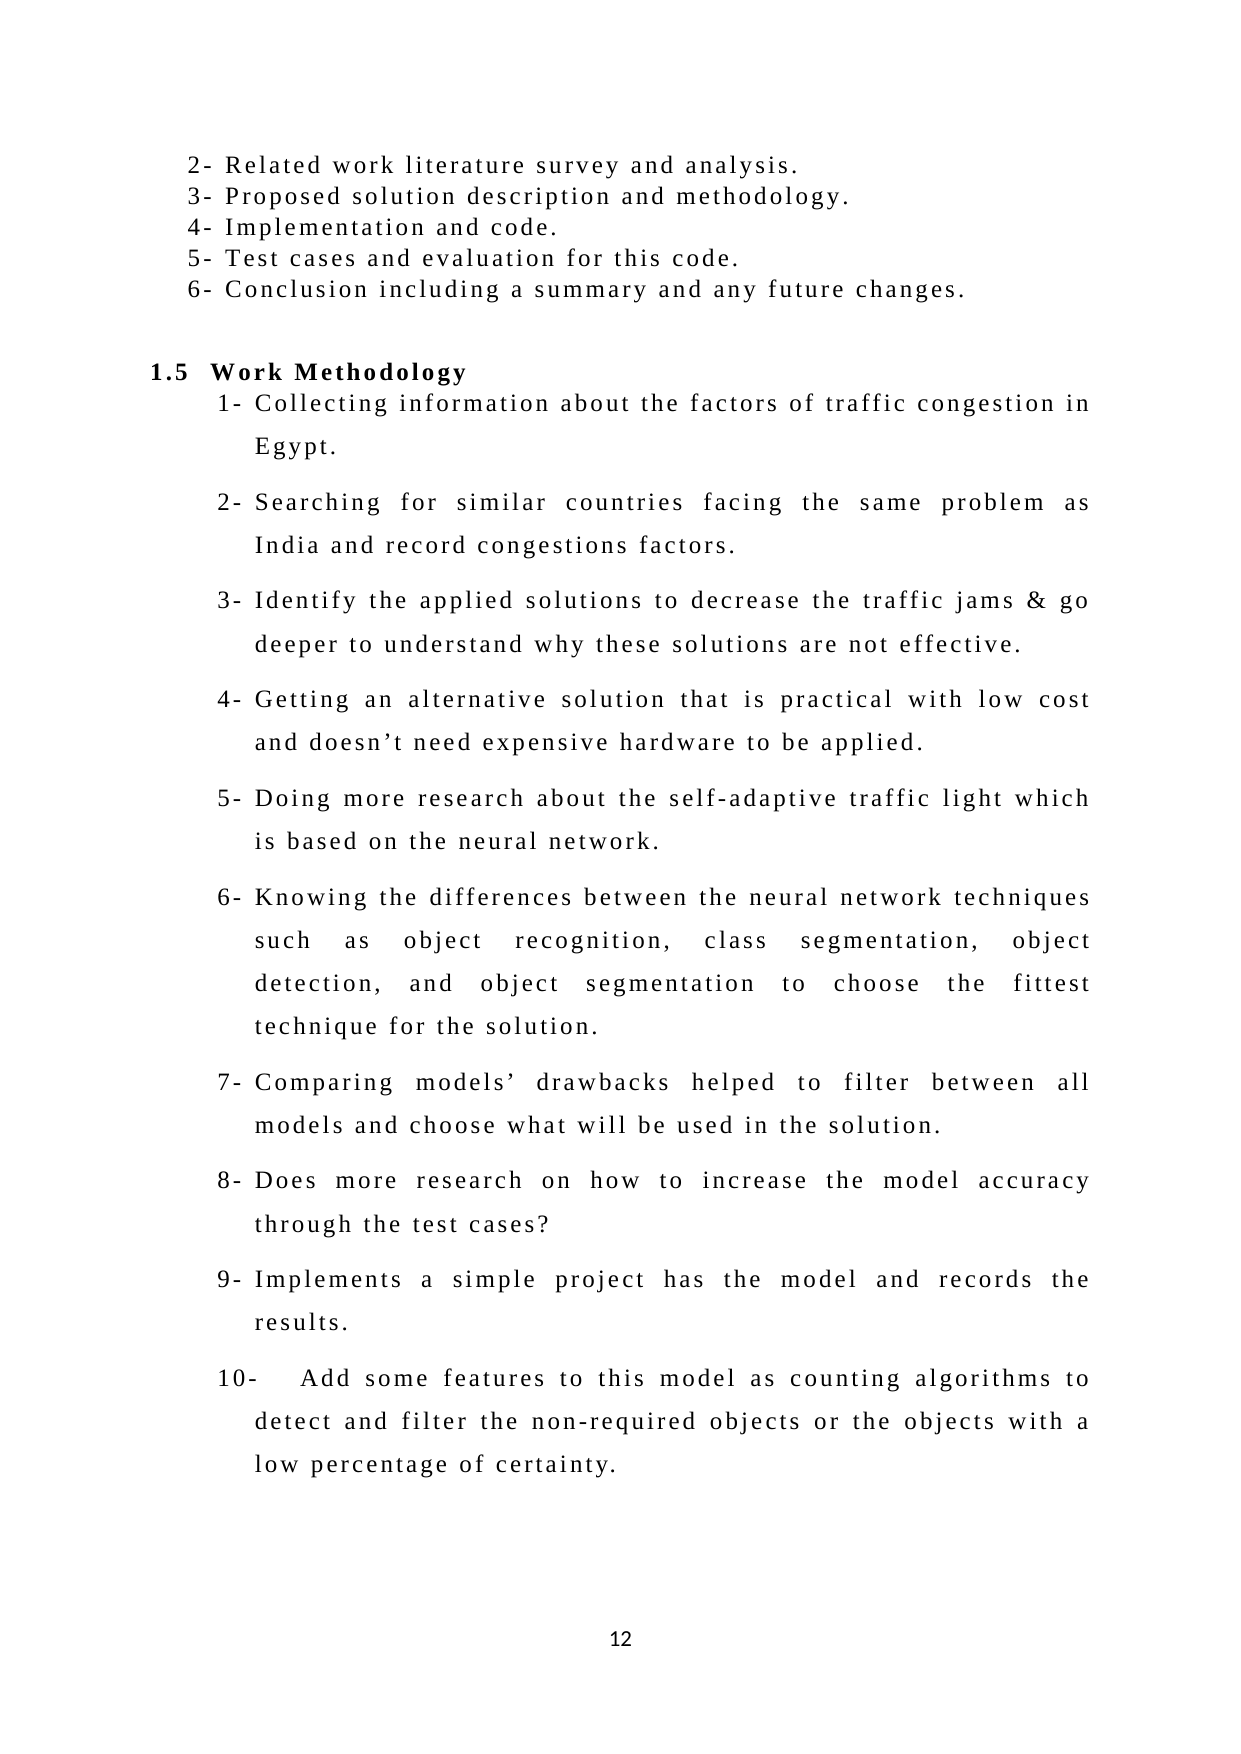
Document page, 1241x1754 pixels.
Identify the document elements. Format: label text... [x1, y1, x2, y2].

list Does more research on how to increase the model accuracy through the test cases? [217, 1166, 1090, 1237]
subtitle Work Methodology [150, 357, 1090, 386]
list Add some features to this model as counting algorithms to detect and filter the non-required objects or the objects with a low percentage of certainty. [217, 1363, 1090, 1478]
list Knowing the differences between the neural network techniques such as object recognition, class segmentation, object detection, and object segmentation to choose the fittest technique for the solution. [217, 882, 1090, 1040]
list Getting an alternative solution that is practical with low cost and doesn’t need expensive hardware to be applied. [217, 684, 1090, 756]
list Conclusion including a summary and any future changes. [187, 274, 1090, 303]
list Implementation and code. [187, 212, 1090, 241]
list Test cases and evaluation for this code. [187, 243, 1090, 272]
list Identify the applied solutions to decrease the traffic jams & go deeper to understand why these solutions are not effective. [217, 586, 1090, 657]
list Related work literature survey and analysis. [187, 150, 1090, 179]
list Searching for similar countries facing the same problem as India and record congestions factors. [217, 487, 1090, 559]
list Comparing models’ drawbacks helped to filter between all models and choose what will be used in the solution. [217, 1067, 1090, 1139]
list Collecting information about the factors of traffic congestion in Egypt. [217, 388, 1090, 460]
list Implements a simple project has the model and records the results. [217, 1264, 1090, 1336]
list Proposed solution description and methodology. [187, 181, 1090, 210]
list Doing more research about the self-adaptive traffic light which is based on the neural network. [217, 783, 1090, 855]
